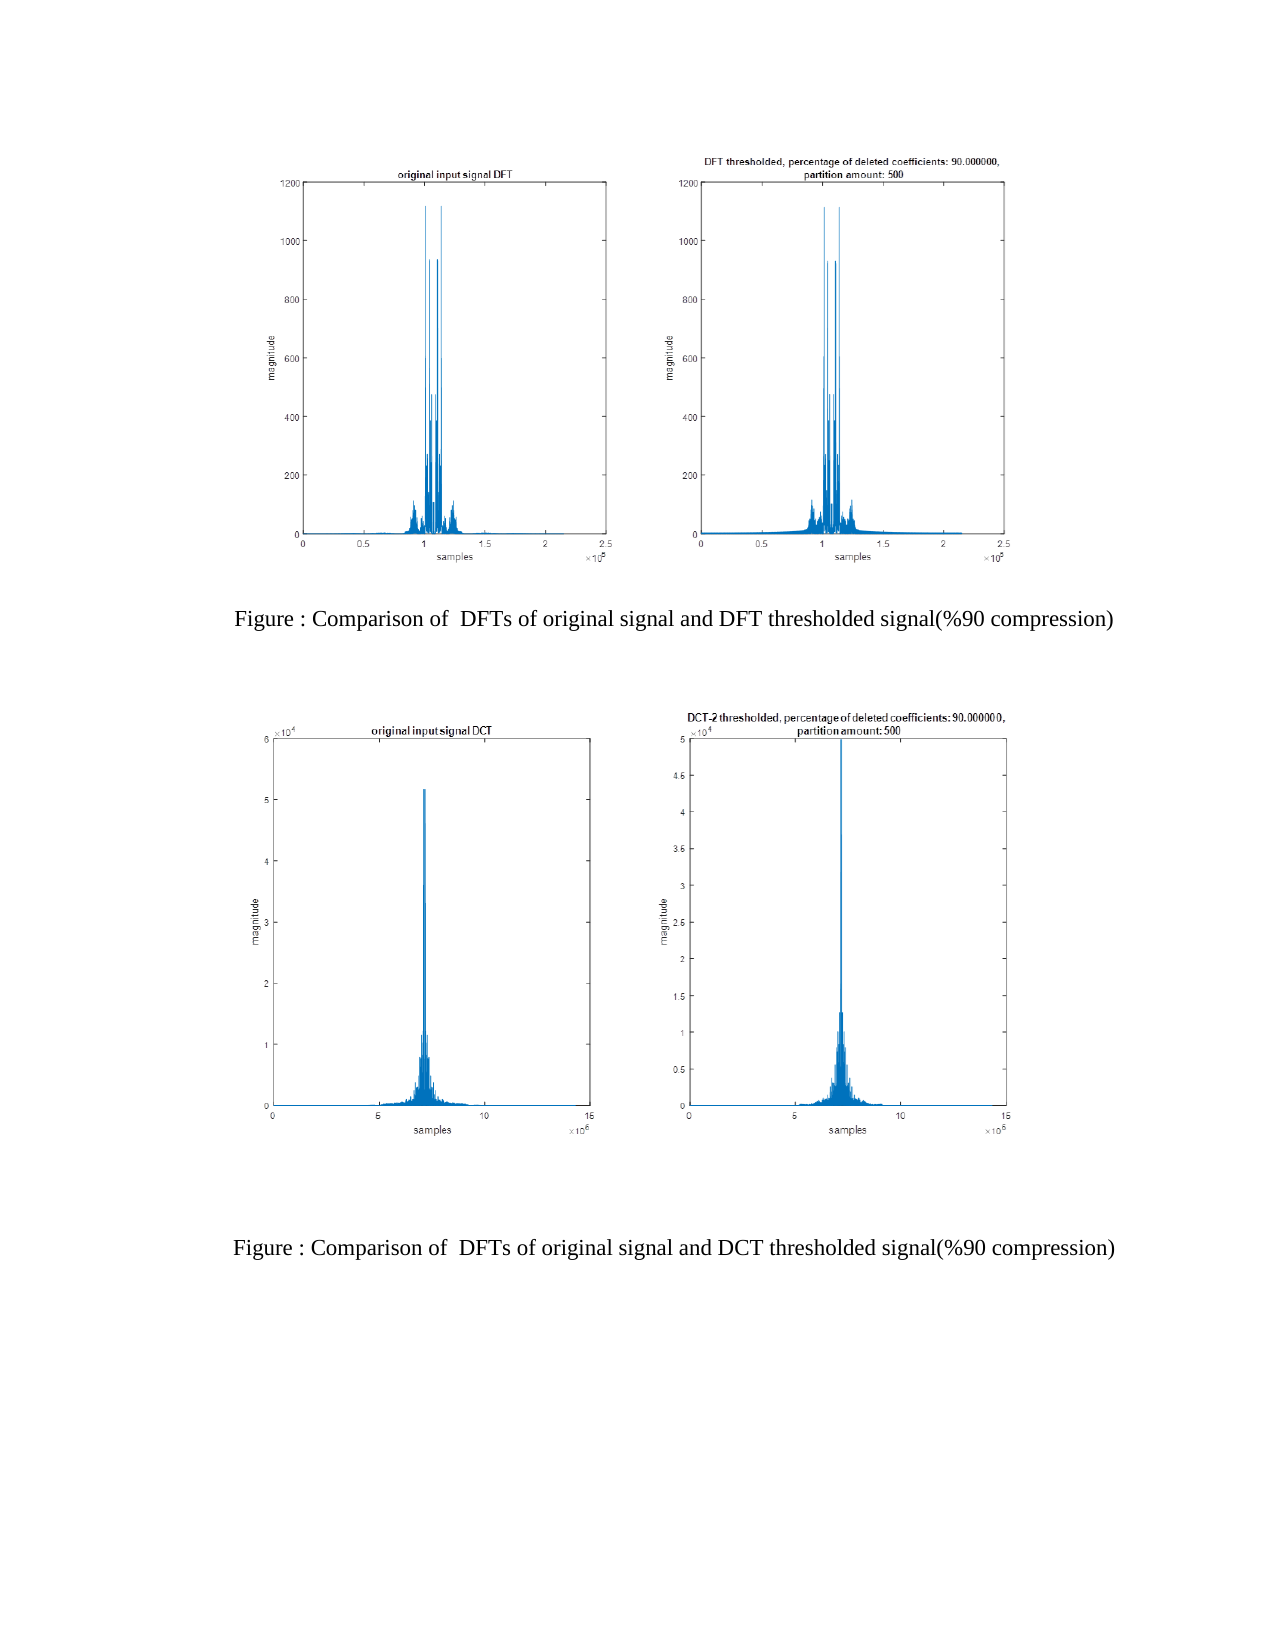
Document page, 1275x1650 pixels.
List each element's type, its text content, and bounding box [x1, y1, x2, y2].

text Figure : Comparison of DFTs of original signal and DCT thresholded signal(%90 compression) [150, 1234, 1125, 1261]
picture [150, 704, 1096, 1155]
text Figure : Comparison of DFTs of original signal and DFT thresholded signal(%90 compression) [150, 605, 1125, 632]
picture [185, 150, 1090, 581]
